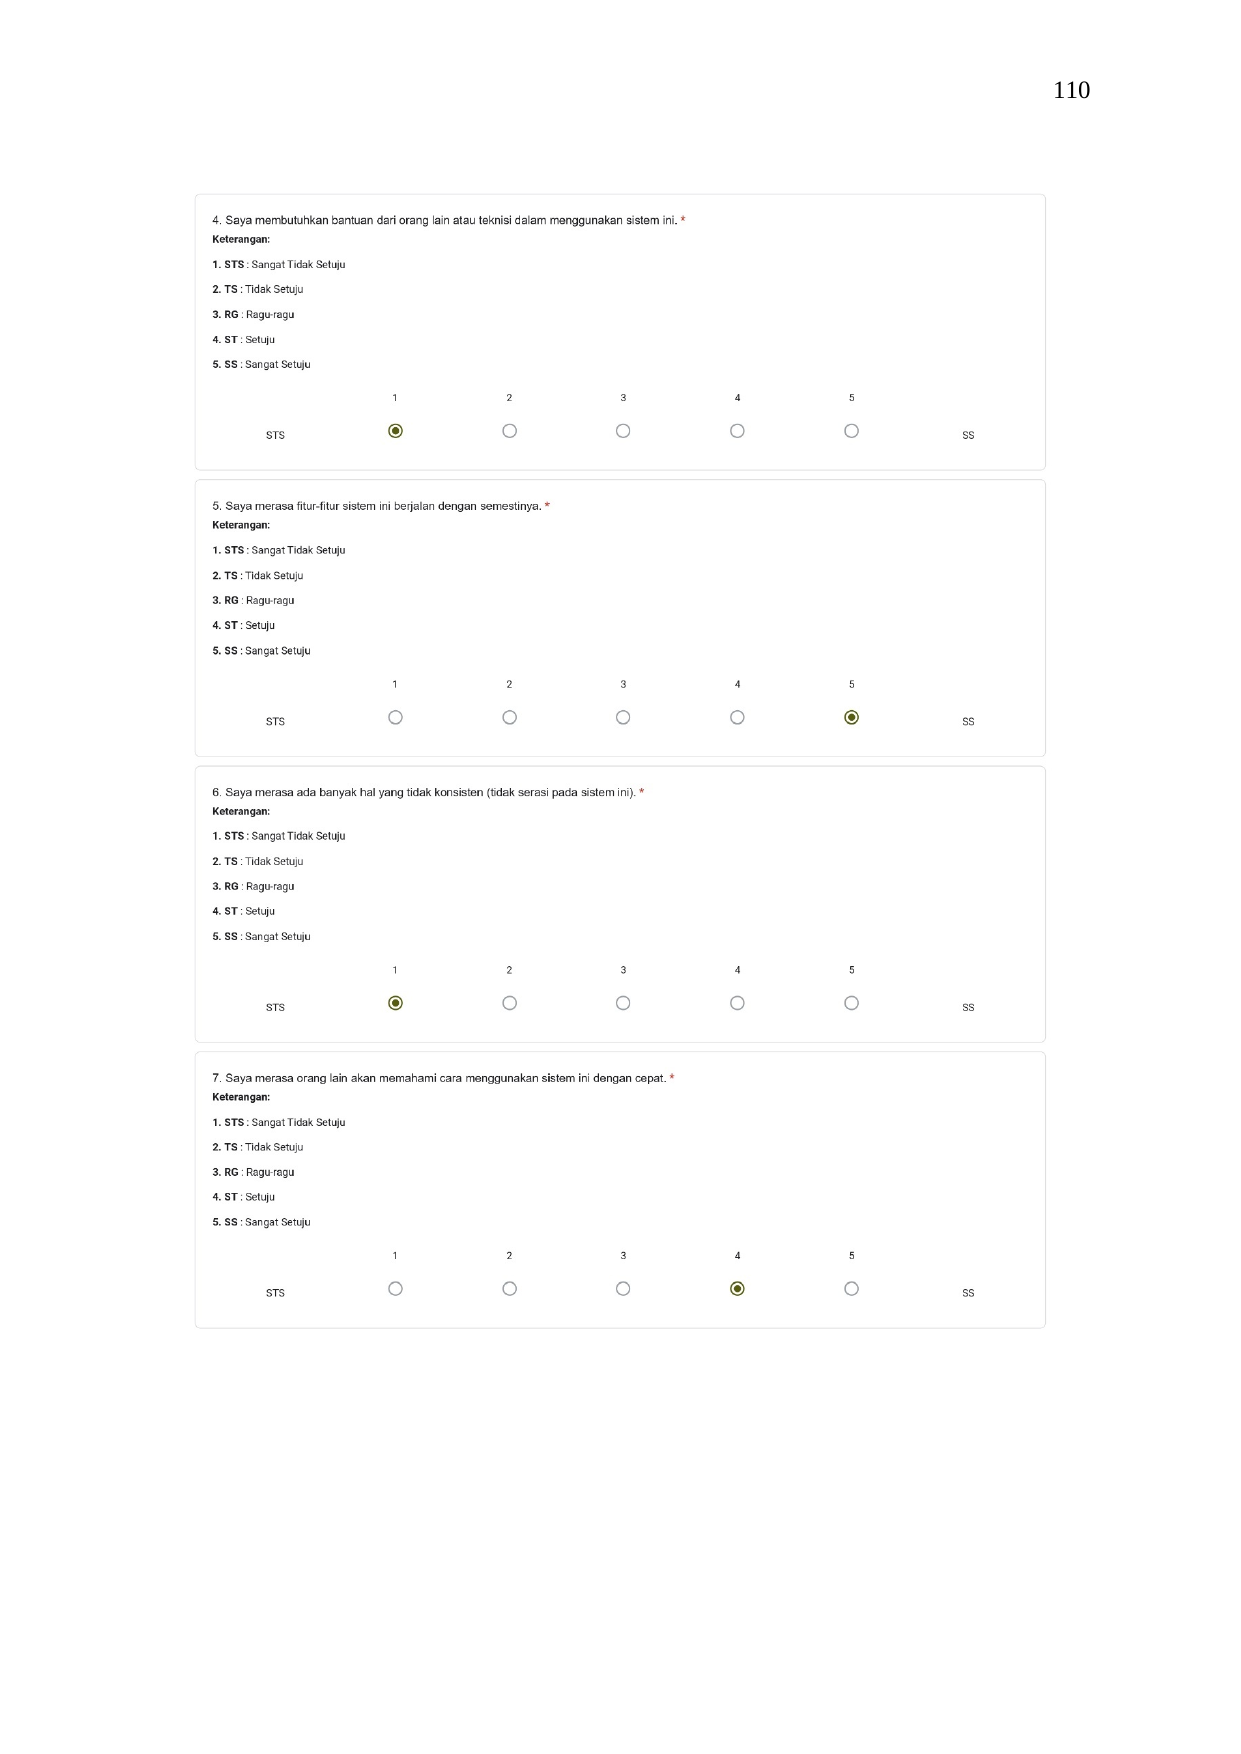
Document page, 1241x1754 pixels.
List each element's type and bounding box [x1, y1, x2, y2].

picture [150, 150, 1090, 1480]
